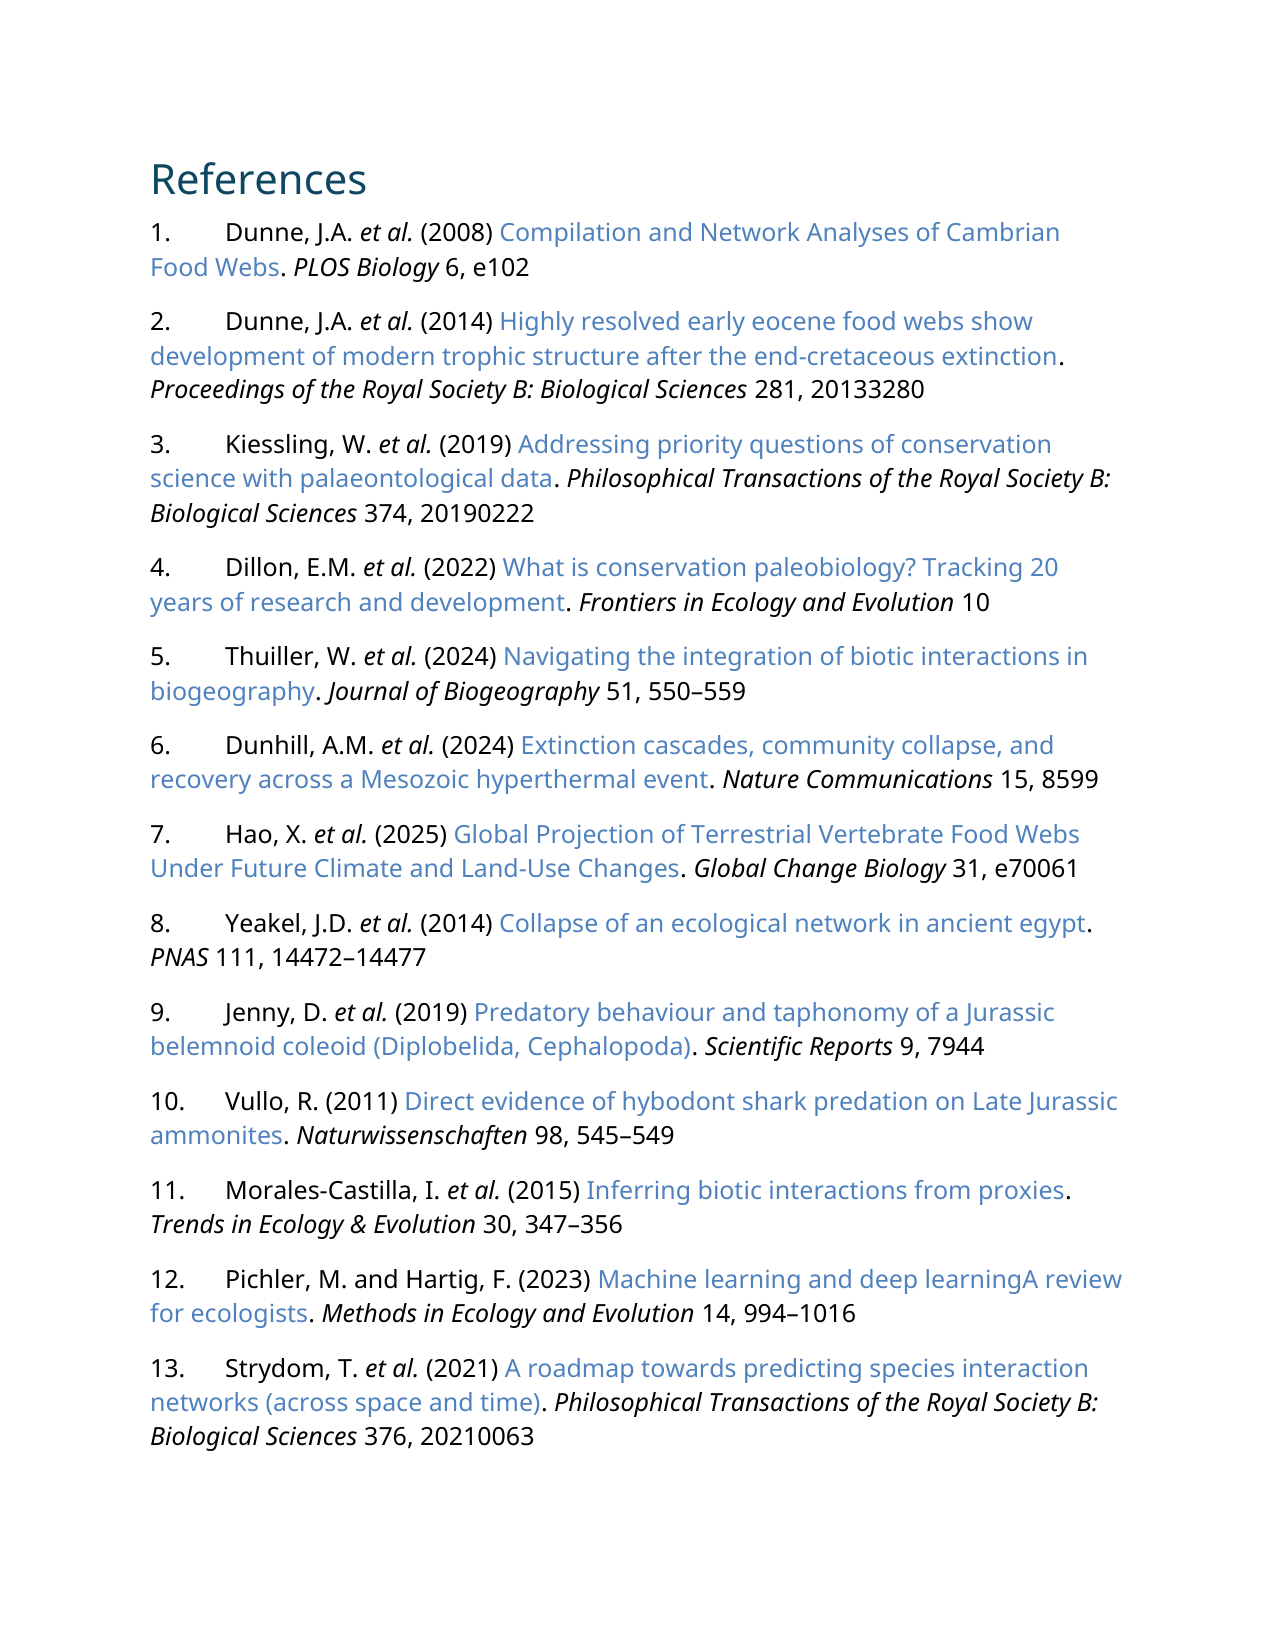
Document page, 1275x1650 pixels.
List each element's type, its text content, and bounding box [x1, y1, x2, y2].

text 5. Thuiller, W. et al. (2024) Navigating the integration of biotic interactions in biogeography. Journal of Biogeography 51, 550–559 [150, 639, 1125, 707]
text 3. Kiessling, W. et al. (2019) Addressing priority questions of conservation science with palaeontological data. Philosophical Transactions of the Royal Society B: Biological Sciences 374, 20190222 [150, 427, 1125, 529]
text 2. Dunne, J.A. et al. (2014) Highly resolved early eocene food webs show development of modern trophic structure after the end-cretaceous extinction. Proceedings of the Royal Society B: Biological Sciences 281, 20133280 [150, 304, 1125, 406]
text 8. Yeakel, J.D. et al. (2014) Collapse of an ecological network in ancient egypt. PNAS 111, 14472–14477 [150, 906, 1125, 974]
text 12. Pichler, M. and Hartig, F. (2023) Machine learning and deep learningA review for ecologists. Methods in Ecology and Evolution 14, 994–1016 [150, 1262, 1125, 1330]
text 1. Dunne, J.A. et al. (2008) Compilation and Network Analyses of Cambrian Food Webs. PLOS Biology 6, e102 [150, 215, 1125, 283]
text 6. Dunhill, A.M. et al. (2024) Extinction cascades, community collapse, and recovery across a Mesozoic hyperthermal event. Nature Communications 15, 8599 [150, 728, 1125, 796]
text 10. Vullo, R. (2011) Direct evidence of hybodont shark predation on Late Jurassic ammonites. Naturwissenschaften 98, 545–549 [150, 1084, 1125, 1152]
text 7. Hao, X. et al. (2025) Global Projection of Terrestrial Vertebrate Food Webs Under Future Climate and Land-Use Changes. Global Change Biology 31, e70061 [150, 817, 1125, 885]
subtitle References [150, 150, 1125, 207]
text 13. Strydom, T. et al. (2021) A roadmap towards predicting species interaction networks (across space and time). Philosophical Transactions of the Royal Society B: Biological Sciences 376, 20210063 [150, 1351, 1125, 1453]
text 9. Jenny, D. et al. (2019) Predatory behaviour and taphonomy of a Jurassic belemnoid coleoid (Diplobelida, Cephalopoda). Scientific Reports 9, 7944 [150, 995, 1125, 1063]
text 11. Morales-Castilla, I. et al. (2015) Inferring biotic interactions from proxies. Trends in Ecology & Evolution 30, 347–356 [150, 1173, 1125, 1241]
text 4. Dillon, E.M. et al. (2022) What is conservation paleobiology? Tracking 20 years of research and development. Frontiers in Ecology and Evolution 10 [150, 550, 1125, 618]
